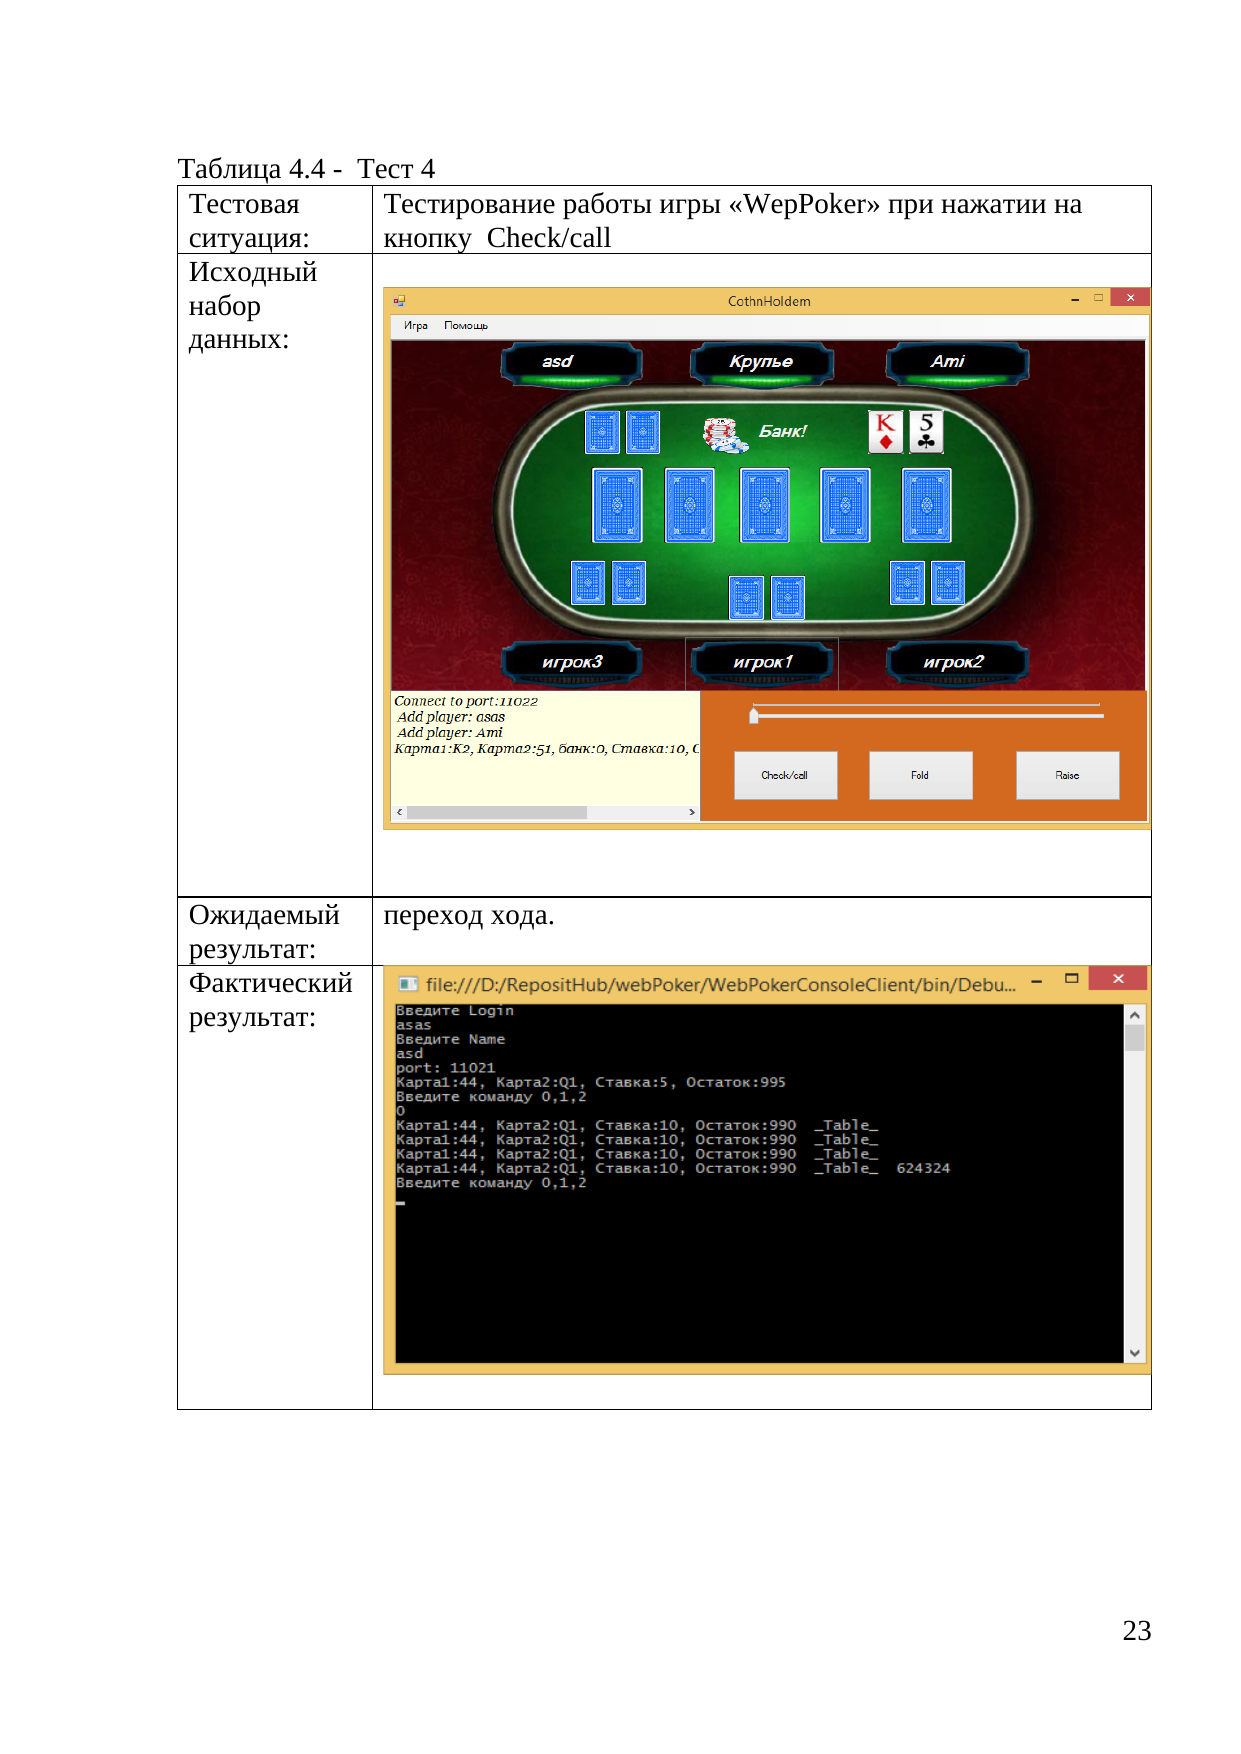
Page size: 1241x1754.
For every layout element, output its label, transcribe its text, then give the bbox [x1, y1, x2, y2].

table_cell Ожидаемый результат: [178, 898, 372, 964]
table_cell Фактический результат: [178, 966, 372, 1408]
table_header Тестовая ситуация: [178, 186, 372, 253]
table_cell [373, 966, 1151, 1408]
table_cell Исходный набор данных: [178, 254, 372, 896]
picture [383, 965, 1152, 1375]
table_header Тестирование работы игры «WepPoker» при нажатии на кнопку Check/call [373, 186, 1151, 253]
table_cell [373, 254, 1151, 896]
table_cell переход хода. [373, 898, 1151, 964]
picture [383, 287, 1152, 830]
text Таблица 4.4 - Тест 4 [177, 152, 1152, 185]
